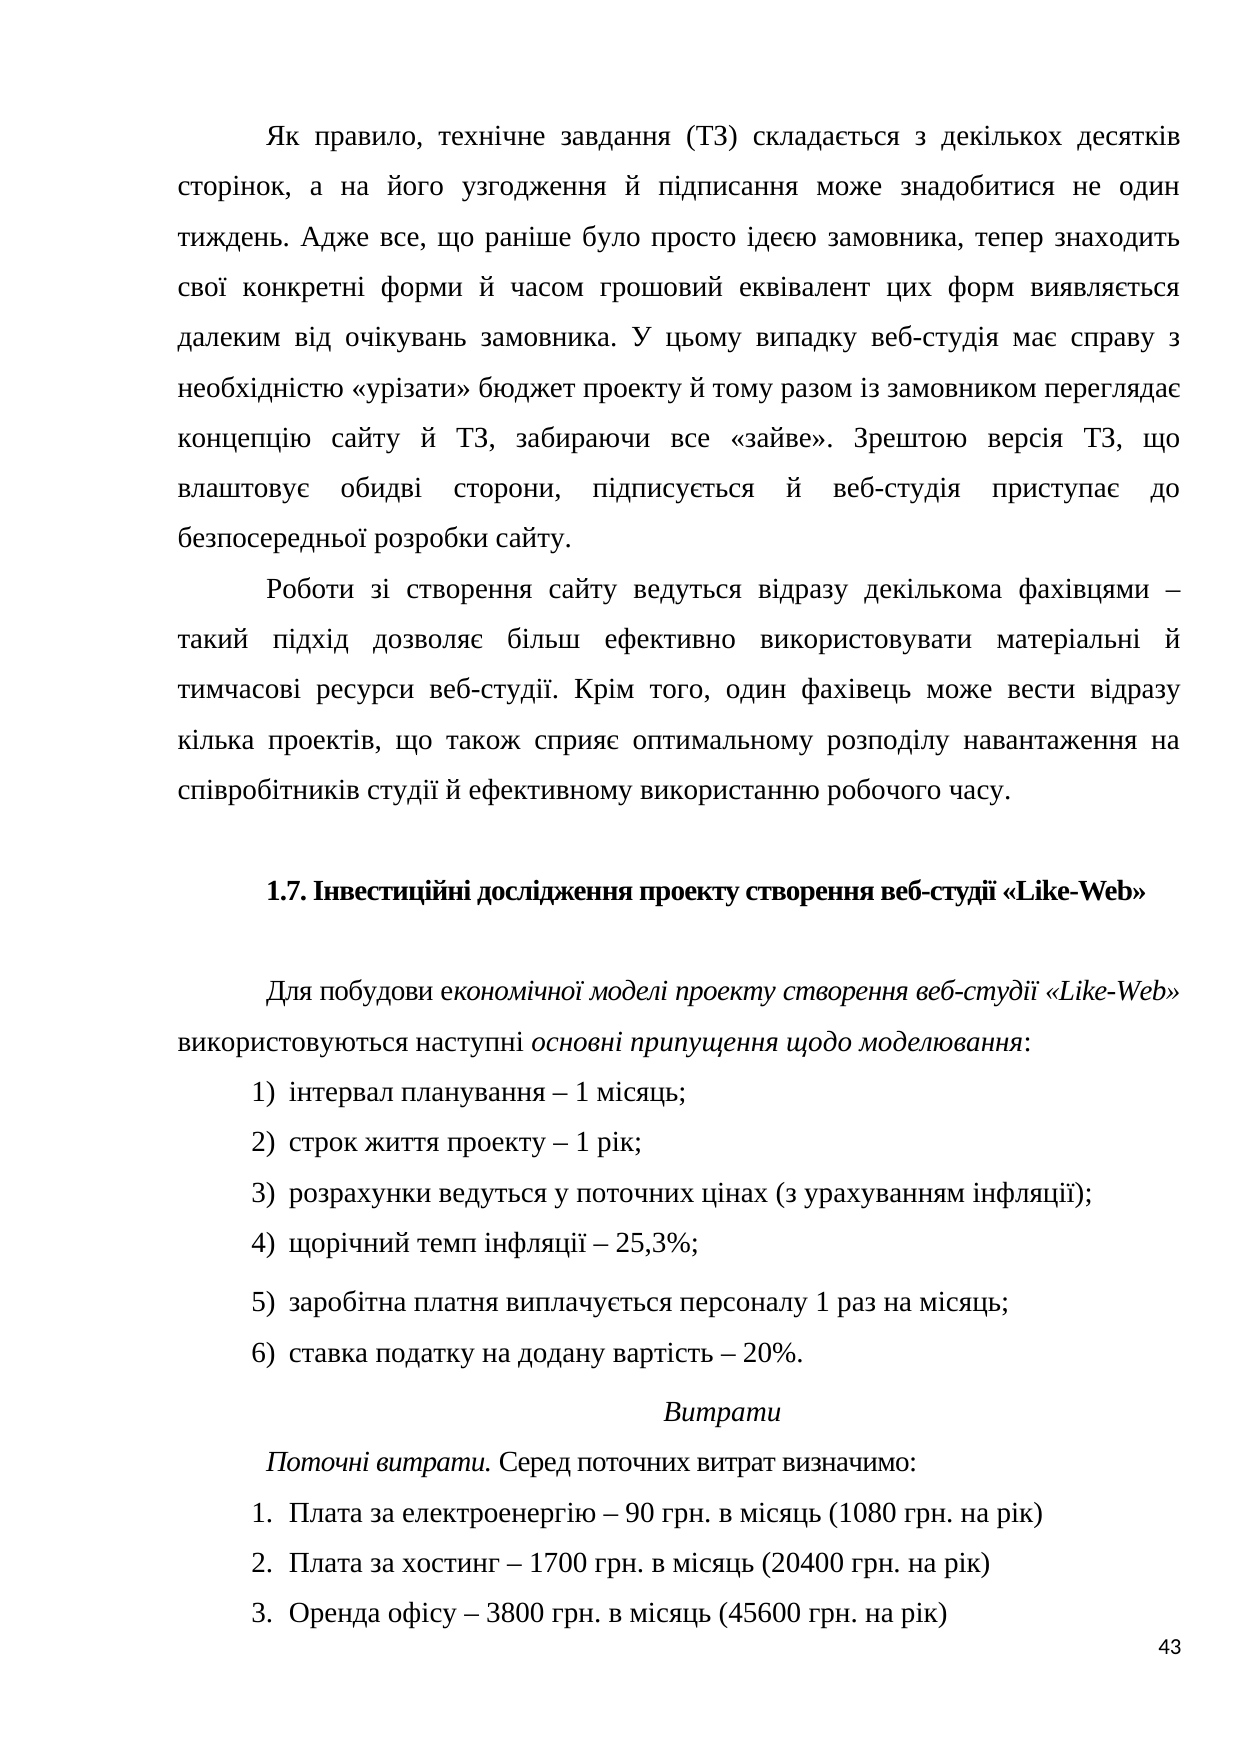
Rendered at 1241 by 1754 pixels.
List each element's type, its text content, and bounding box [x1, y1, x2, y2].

text Поточні витрати. Серед поточних витрат визначимо: [177, 1444, 1181, 1478]
list Плата за хостинг – 1700 грн. в місяць (20400 грн. на рік) [251, 1545, 1181, 1578]
list розрахунки ведуться у поточних цінах (з урахуванням інфляції); [251, 1175, 1181, 1208]
text Роботи зі створення сайту ведуться відразу декількома фахівцями – такий підхід дозволяє більш ефективно використовувати матеріальні й тимчасові ресурси веб-студії. Крім того, один фахівець може вести відразу кілька проектів, що також сприяє оптимальному розподілу навантаження на співробітників студії й ефективному використанню робочого часу. [177, 571, 1181, 806]
list заробітна платня виплачується персоналу 1 раз на місяць; [251, 1284, 1181, 1318]
text Як правило, технічне завдання (ТЗ) складається з декількох десятків сторінок, а на його узгодження й підписання може знадобитися не один тиждень. Адже все, що раніше було просто ідеєю замовника, тепер знаходить свої конкретні форми й часом грошовий еквівалент цих форм виявляється далеким від очікувань замовника. У цьому випадку веб-студія має справу з необхідністю «урізати» бюджет проекту й тому разом із замовником переглядає концепцію сайту й ТЗ, забираючи все «зайве». Зрештою версія ТЗ, що влаштовує обидві сторони, підписується й веб-студія приступає до безпосередньої розробки сайту. [177, 118, 1181, 554]
list Плата за електроенергію – 90 грн. в місяць (1080 грн. на рік) [251, 1495, 1181, 1528]
list строк життя проекту – 1 рік; [251, 1124, 1181, 1158]
list щорічний темп інфляції – 25,3%; [251, 1225, 1181, 1258]
text Для побудови економічної моделі проекту створення веб-студії «Like-Web» використовуються наступні основні припущення щодо моделювання: [177, 973, 1181, 1057]
list інтервал планування – 1 місяць; [251, 1074, 1181, 1108]
list Оренда офісу – 3800 грн. в місяць (45600 грн. на рік) [251, 1595, 1181, 1629]
subtitle 1.7. Інвестиційні дослідження проекту створення веб-студії «Like-Web» [177, 873, 1181, 906]
text Витрати [177, 1394, 1181, 1428]
list ставка податку на додану вартість – 20%. [251, 1335, 1181, 1368]
